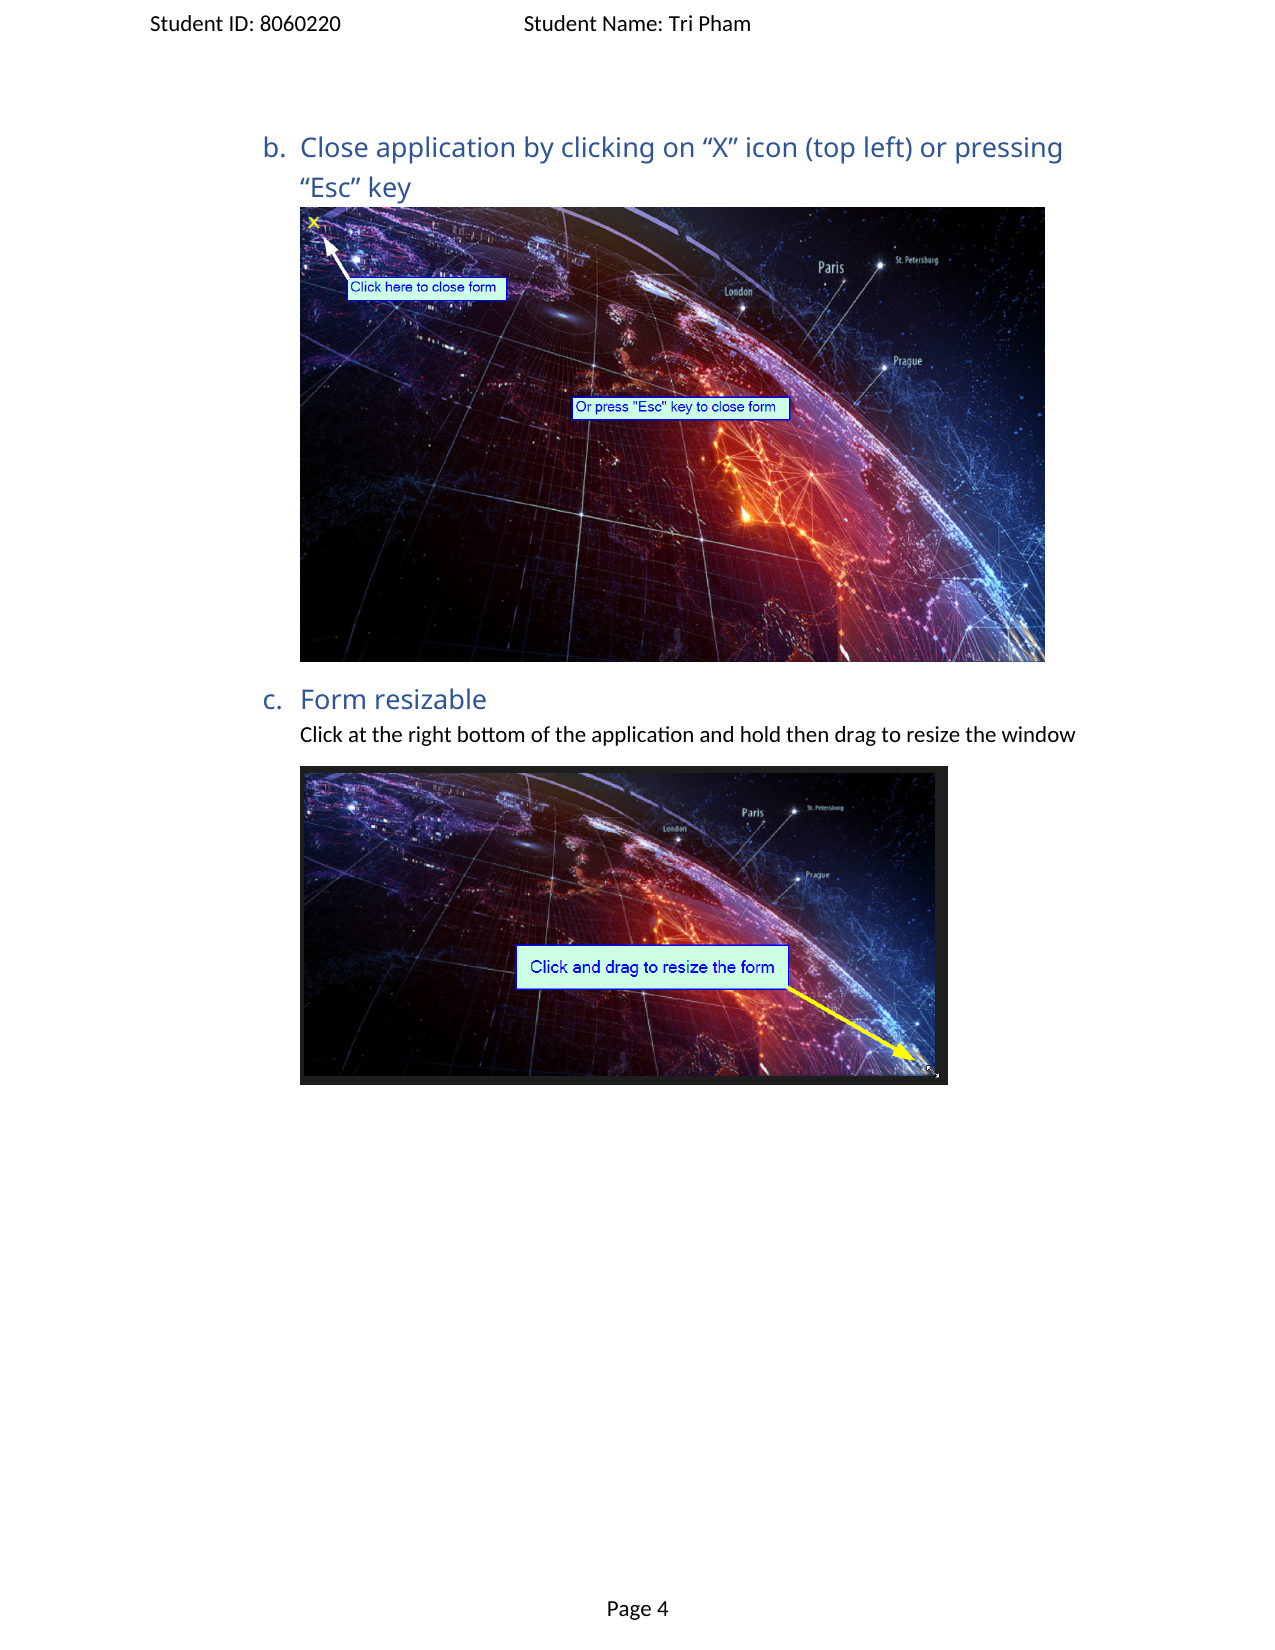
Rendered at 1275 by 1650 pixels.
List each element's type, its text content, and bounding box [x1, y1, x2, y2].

subtitle Form resizable [262, 680, 1125, 717]
picture [300, 207, 1045, 662]
subtitle Close application by clicking on “X” icon (top left) or pressing “Esc” key [262, 128, 1125, 205]
picture [300, 766, 948, 1085]
text Click at the right bottom of the application and hold then drag to resize the window [300, 720, 1125, 748]
